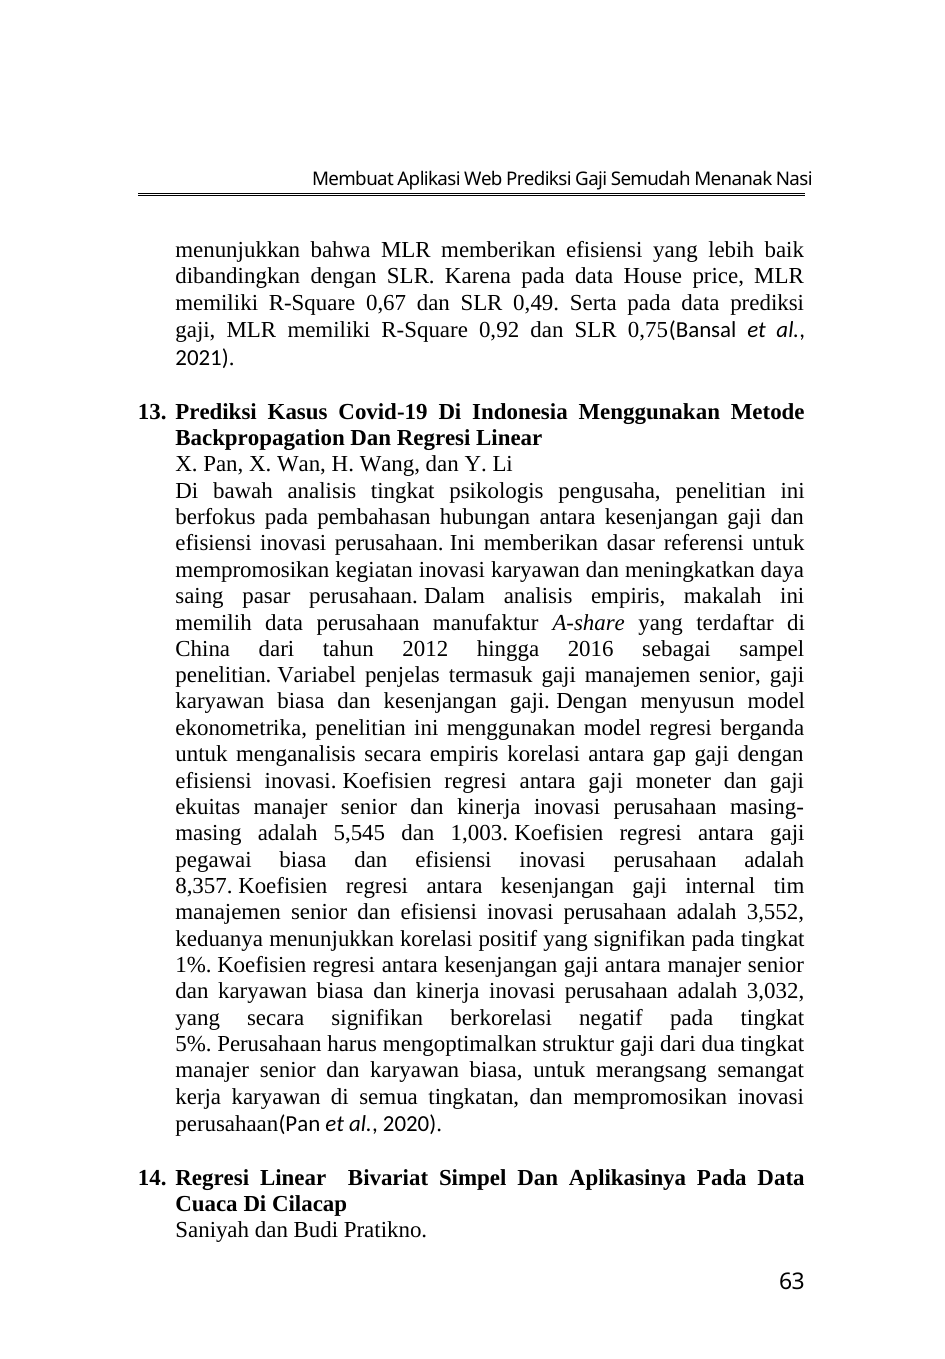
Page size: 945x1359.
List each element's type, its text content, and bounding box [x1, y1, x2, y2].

list Prediksi Kasus Covid-19 Di Indonesia Menggunakan Metode Backpropagation Dan Regresi Linear [138, 398, 805, 450]
list Di bawah analisis tingkat psikologis pengusaha, penelitian ini berfokus pada pembahasan hubungan antara kesenjangan gaji dan efisiensi inovasi perusahaan. Ini memberikan dasar referensi untuk mempromosikan kegiatan inovasi karyawan dan meningkatkan daya saing pasar perusahaan. Dalam analisis empiris, makalah ini memilih data perusahaan manufaktur A-share yang terdaftar di China dari tahun 2012 hingga 2016 sebagai sampel penelitian. Variabel penjelas termasuk gaji manajemen senior, gaji karyawan biasa dan kesenjangan gaji. Dengan menyusun model ekonometrika, penelitian ini menggunakan model regresi berganda untuk menganalisis secara empiris korelasi antara gap gaji dengan efisiensi inovasi. Koefisien regresi antara gaji moneter dan gaji ekuitas manajer senior dan kinerja inovasi perusahaan masing-masing adalah 5,545 dan 1,003. Koefisien regresi antara gaji pegawai biasa dan efisiensi inovasi perusahaan adalah 8,357. Koefisien regresi antara kesenjangan gaji internal tim manajemen senior dan efisiensi inovasi perusahaan adalah 3,552, keduanya menunjukkan korelasi positif yang signifikan pada tingkat 1%. Koefisien regresi antara kesenjangan gaji antara manajer senior dan karyawan biasa dan kinerja inovasi perusahaan adalah 3,032, yang secara signifikan berkorelasi negatif pada tingkat 5%. Perusahaan harus mengoptimalkan struktur gaji dari dua tingkat manajer senior dan karyawan biasa, untuk merangsang semangat kerja karyawan di semua tingkatan, dan mempromosikan inovasi perusahaan. [175, 477, 805, 1137]
list Saniyah dan Budi Pratikno. [175, 1216, 805, 1243]
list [175, 236, 805, 371]
list Regresi Linear Bivariat Simpel Dan Aplikasinya Pada Data Cuaca Di Cilacap [138, 1164, 805, 1216]
list X. Pan, X. Wan, H. Wang, dan Y. Li [175, 450, 805, 477]
